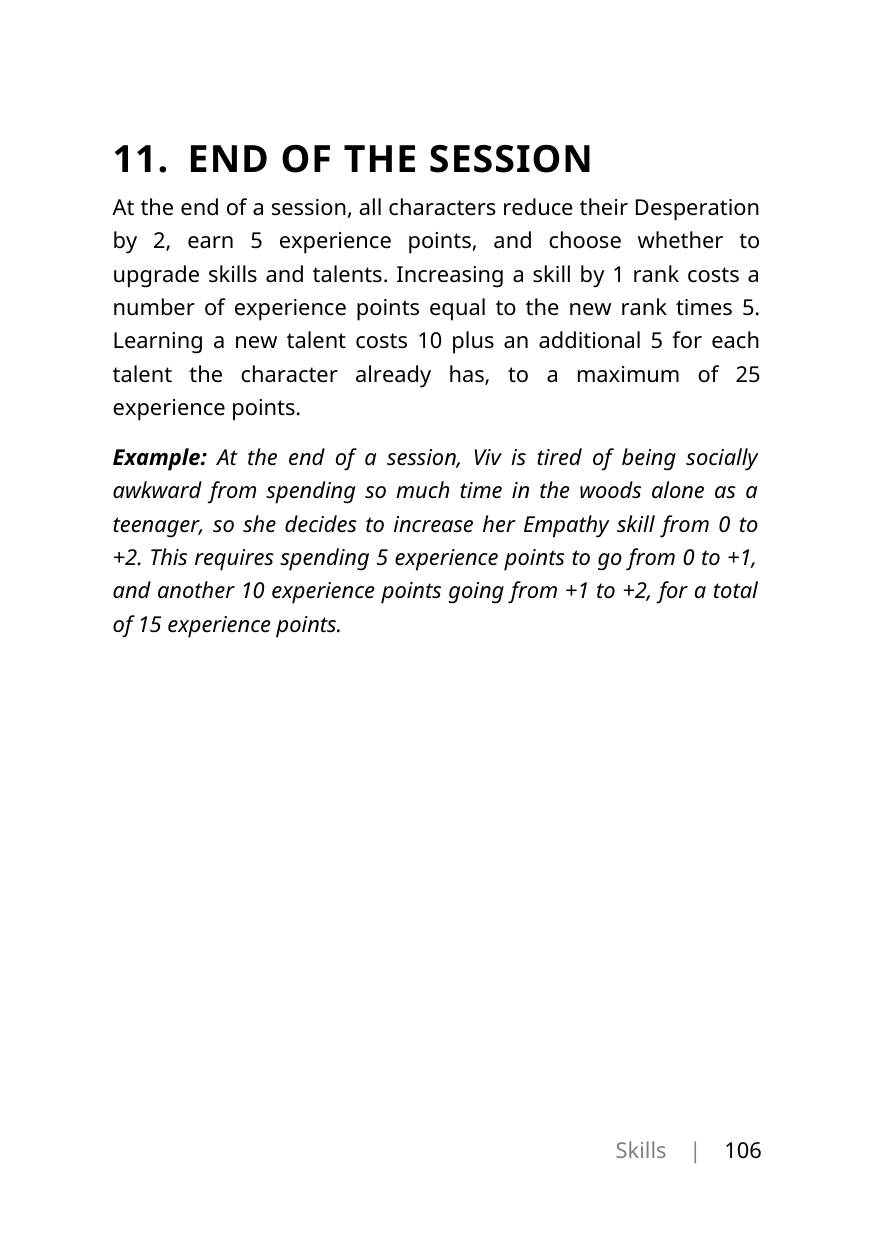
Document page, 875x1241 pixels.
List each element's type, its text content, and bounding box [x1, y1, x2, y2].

subtitle End of the session [112, 133, 762, 184]
text At the end of a session, all characters reduce their Desperation by 2, earn 5 experience points, and choose whether to upgrade skills and talents. Increasing a skill by 1 rank costs a number of experience points equal to the new rank times 5. Learning a new talent costs 10 plus an additional 5 for each talent the character already has, to a maximum of 25 experience points. [112, 192, 762, 422]
text Example: At the end of a session, Viv is tired of being socially awkward from spending so much time in the woods alone as a teenager, so she decides to increase her Empathy skill from 0 to +2. This requires spending 5 experience points to go from 0 to +1, and another 10 experience points going from +1 to +2, for a total of 15 experience points. [112, 442, 762, 638]
